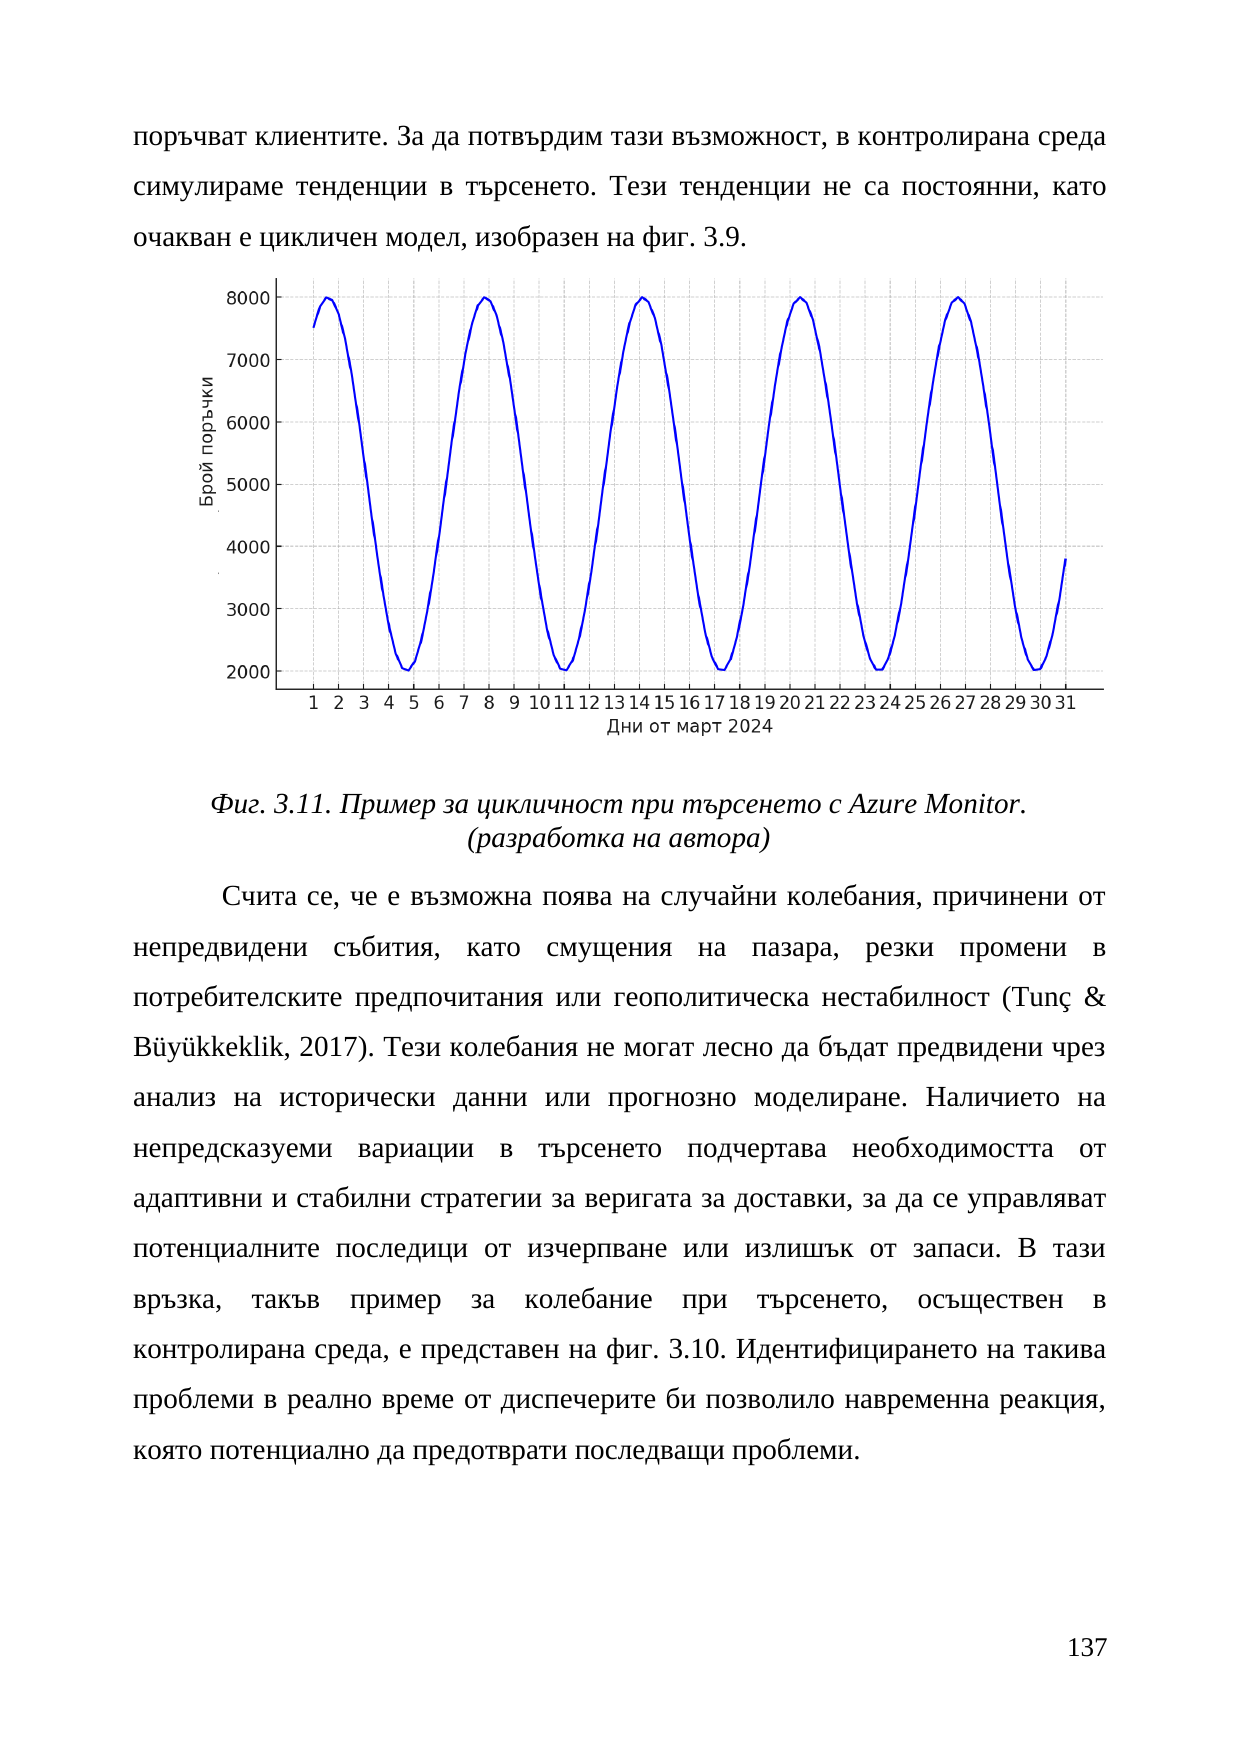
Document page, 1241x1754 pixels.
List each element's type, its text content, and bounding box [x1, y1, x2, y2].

title Фиг. 3.11. Пример за цикличност при търсенето с Azure Monitor. (разработка на автора) [192, 786, 1048, 853]
text Счита се, че е възможна поява на случайни колебания, причинени от непредвидени събития, като смущения на пазара, резки промени в потребителските предпочитания или геополитическа нестабилност (Tunç & Büyükkeklik, 2017). Тези колебания не могат лесно да бъдат предвидени чрез анализ на исторически данни или прогнозно моделиране. Наличието на непредсказуеми вариации в търсенето подчертава необходимостта от адаптивни и стабилни стратегии за веригата за доставки, за да се управляват потенциалните последици от изчерпване или излишък от запаси. В тази връзка, такъв пример за колебание при търсенето, осъществен в контролирана среда, е представен на фиг. 3.10. Идентифицирането на такива проблеми в реално време от диспечерите би позволило навременна реакция, която потенциално да предотврати последващи проблеми. [133, 878, 1107, 1465]
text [133, 118, 1107, 252]
picture [192, 269, 1113, 746]
